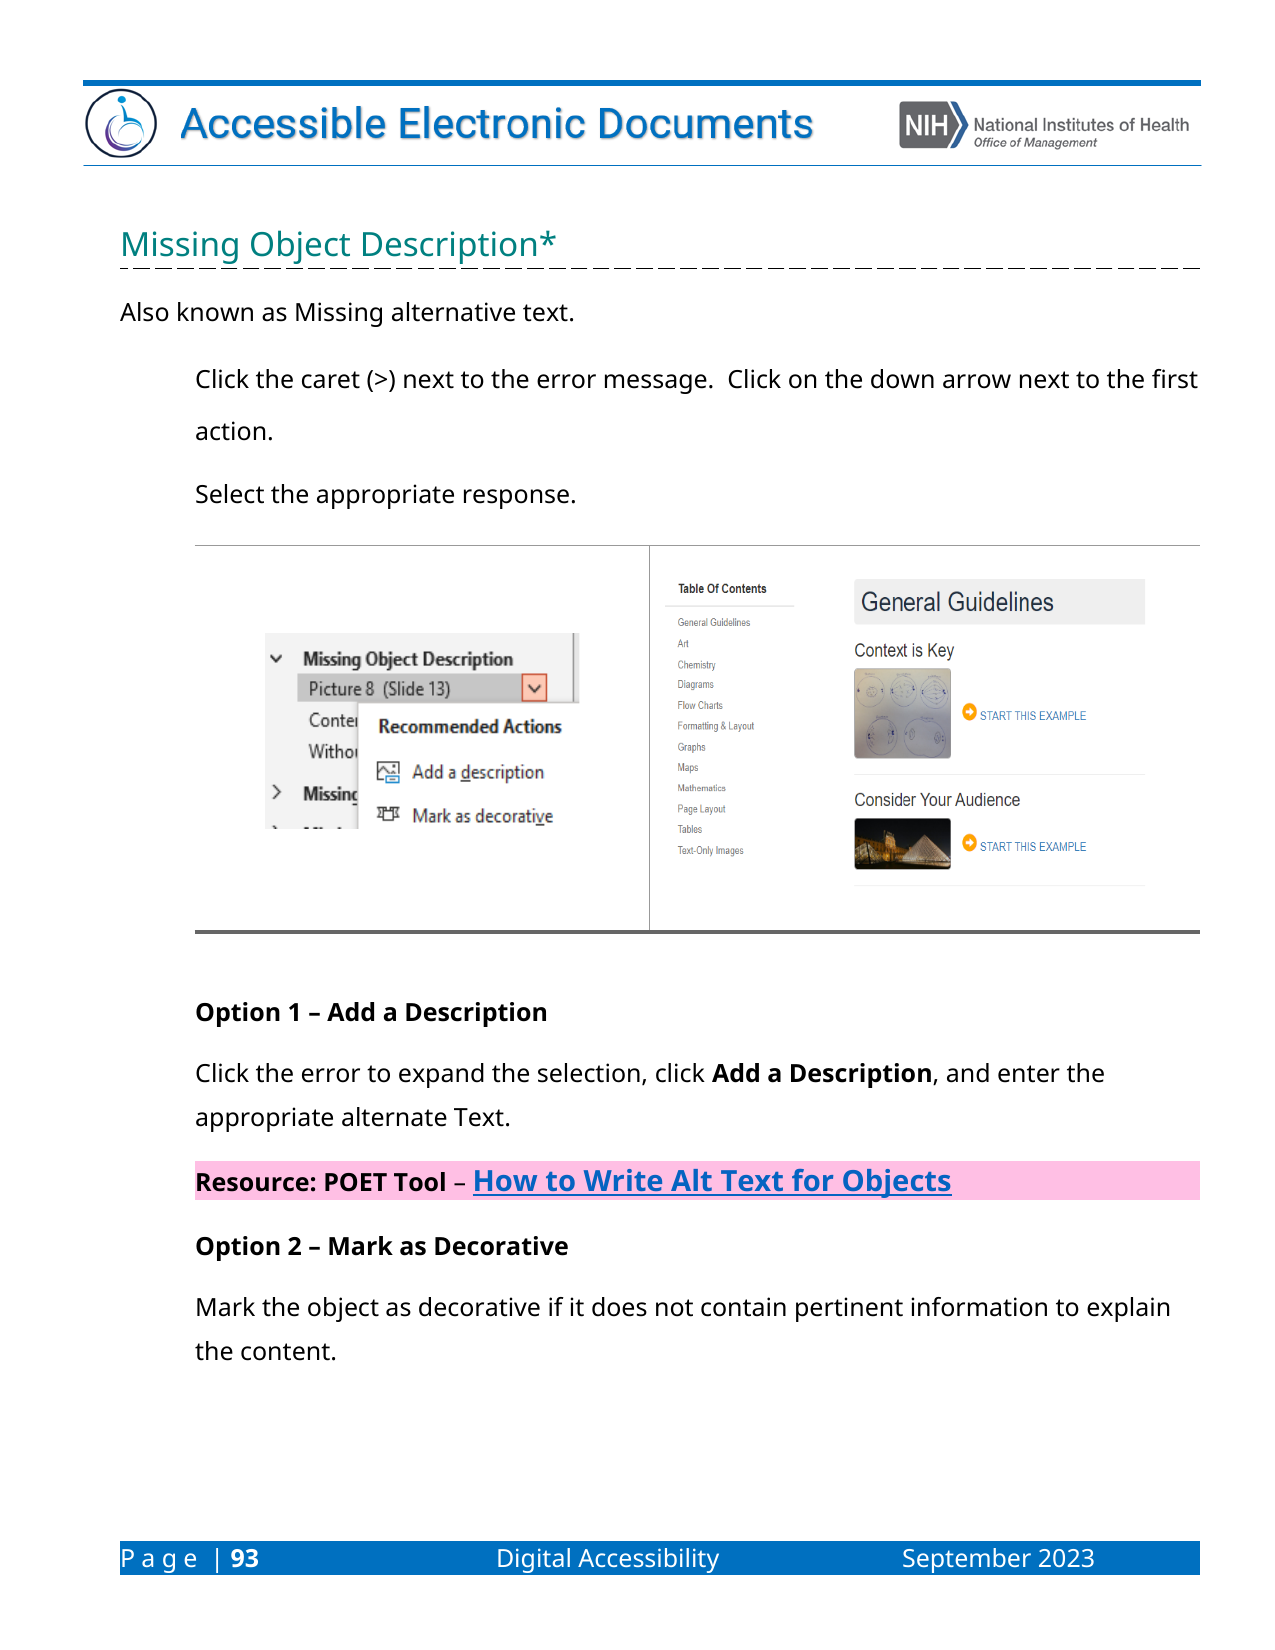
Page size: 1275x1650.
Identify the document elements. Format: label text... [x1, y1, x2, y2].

picture [661, 558, 1146, 904]
text Also known as Missing alternative text. [120, 294, 1200, 328]
picture [75, 75, 1210, 171]
table_header [650, 546, 1200, 930]
text Click the caret (>) next to the error message. Click on the down arrow next to the first action. [195, 362, 1200, 447]
text Option 2 – Mark as Decorative [195, 1229, 1200, 1263]
text Click the error to expand the selection, click Add a Description, and enter the appropriate alternate Text. [195, 1055, 1200, 1134]
text Resource: POET Tool – How to Write Alt Text for Objects [195, 1161, 1200, 1200]
table_header [195, 546, 649, 930]
picture [265, 633, 580, 829]
text Mark the object as decorative if it does not contain pertinent information to explain the content. [195, 1290, 1200, 1368]
text Select the appropriate response. [195, 477, 1200, 511]
subtitle Missing Object Description* [120, 221, 1200, 269]
text Option 1 – Add a Description [195, 994, 1200, 1028]
